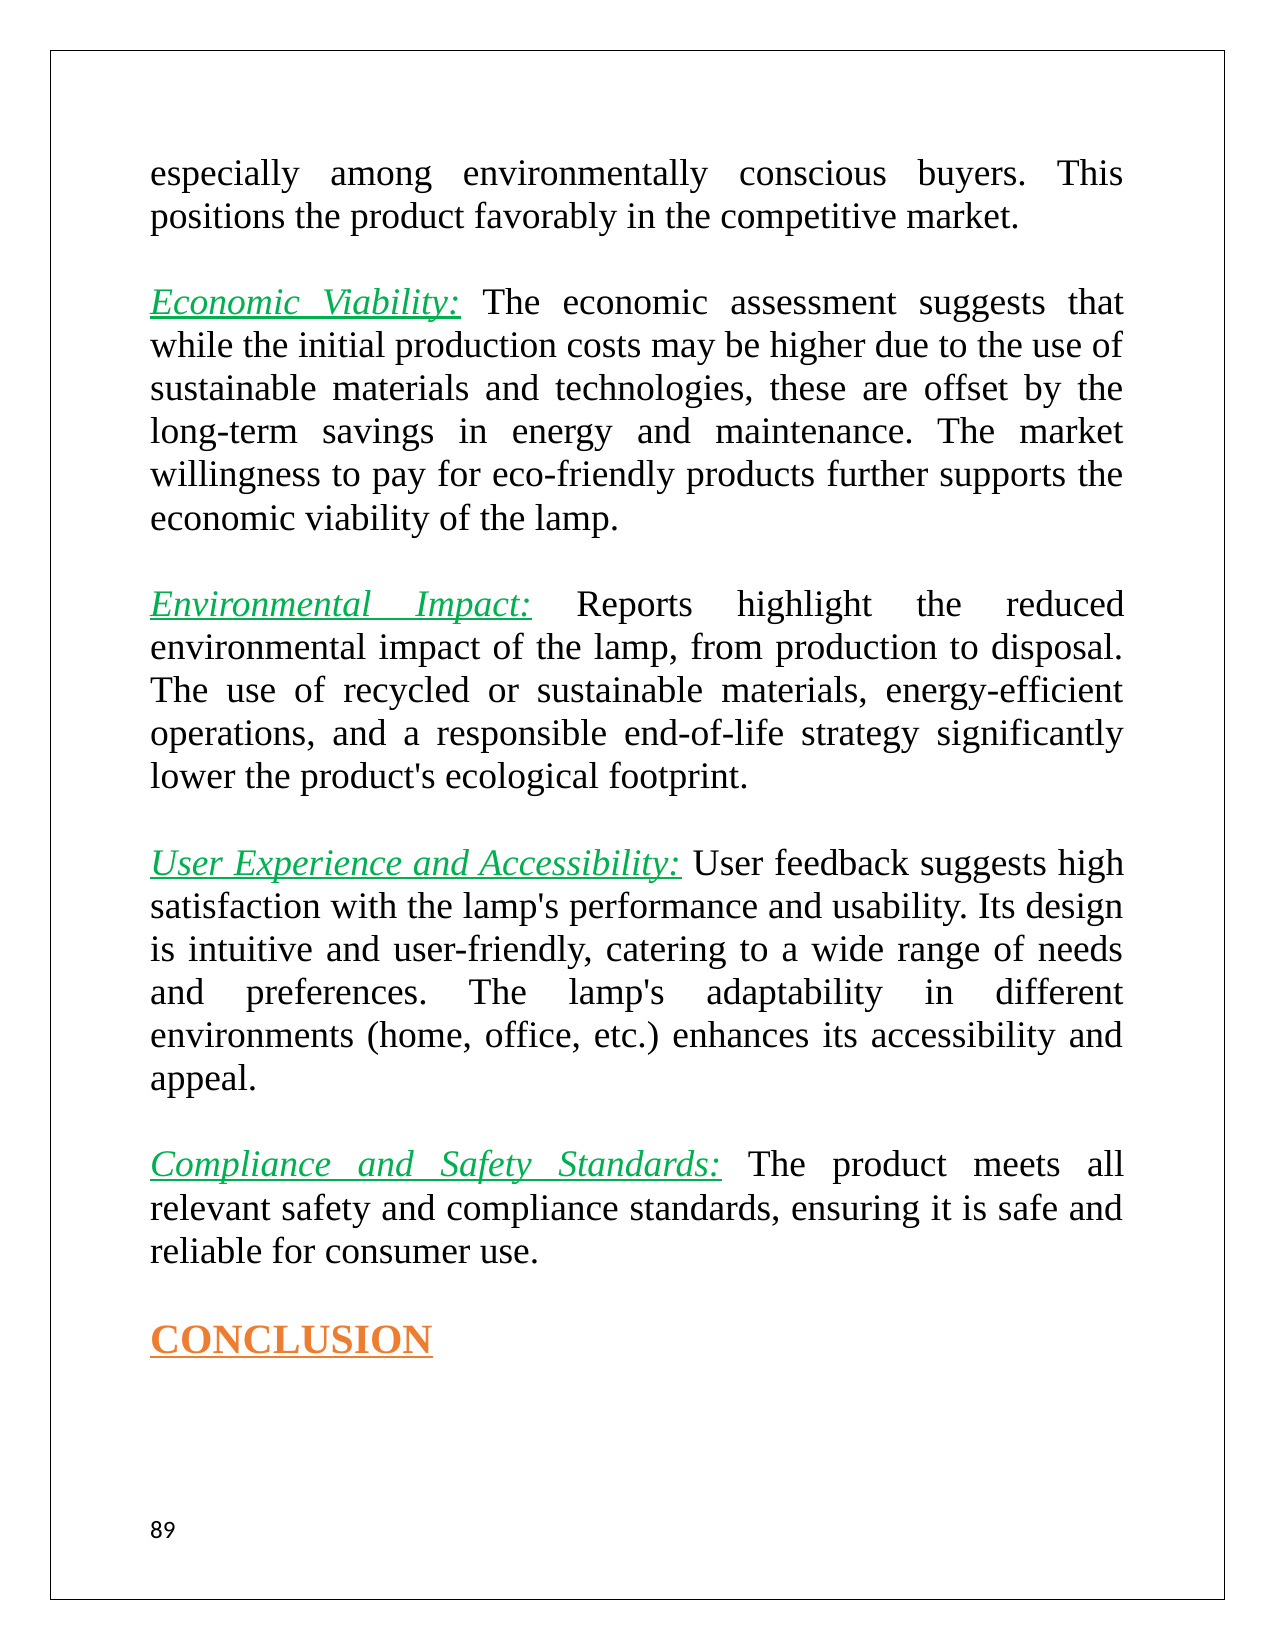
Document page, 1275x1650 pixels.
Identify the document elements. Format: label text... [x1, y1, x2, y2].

text Environmental Impact: Reports highlight the reduced environmental impact of the lamp, from production to disposal. The use of recycled or sustainable materials, energy-efficient operations, and a responsible end-of-life strategy significantly lower the product's ecological footprint. [150, 581, 1125, 797]
text User Experience and Accessibility: User feedback suggests high satisfaction with the lamp's performance and usability. Its design is intuitive and user-friendly, catering to a wide range of needs and preferences. The lamp's adaptability in different environments (home, office, etc.) enhances its accessibility and appeal. [150, 840, 1125, 1099]
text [150, 150, 1125, 236]
text CONCLUSION [150, 1314, 1125, 1362]
text Compliance and Safety Standards: The product meets all relevant safety and compliance standards, ensuring it is safe and reliable for consumer use. [150, 1142, 1125, 1271]
text Economic Viability: The economic assessment suggests that while the initial production costs may be higher due to the use of sustainable materials and technologies, these are offset by the long-term savings in energy and maintenance. The market willingness to pay for eco-friendly products further supports the economic viability of the lamp. [150, 279, 1125, 538]
